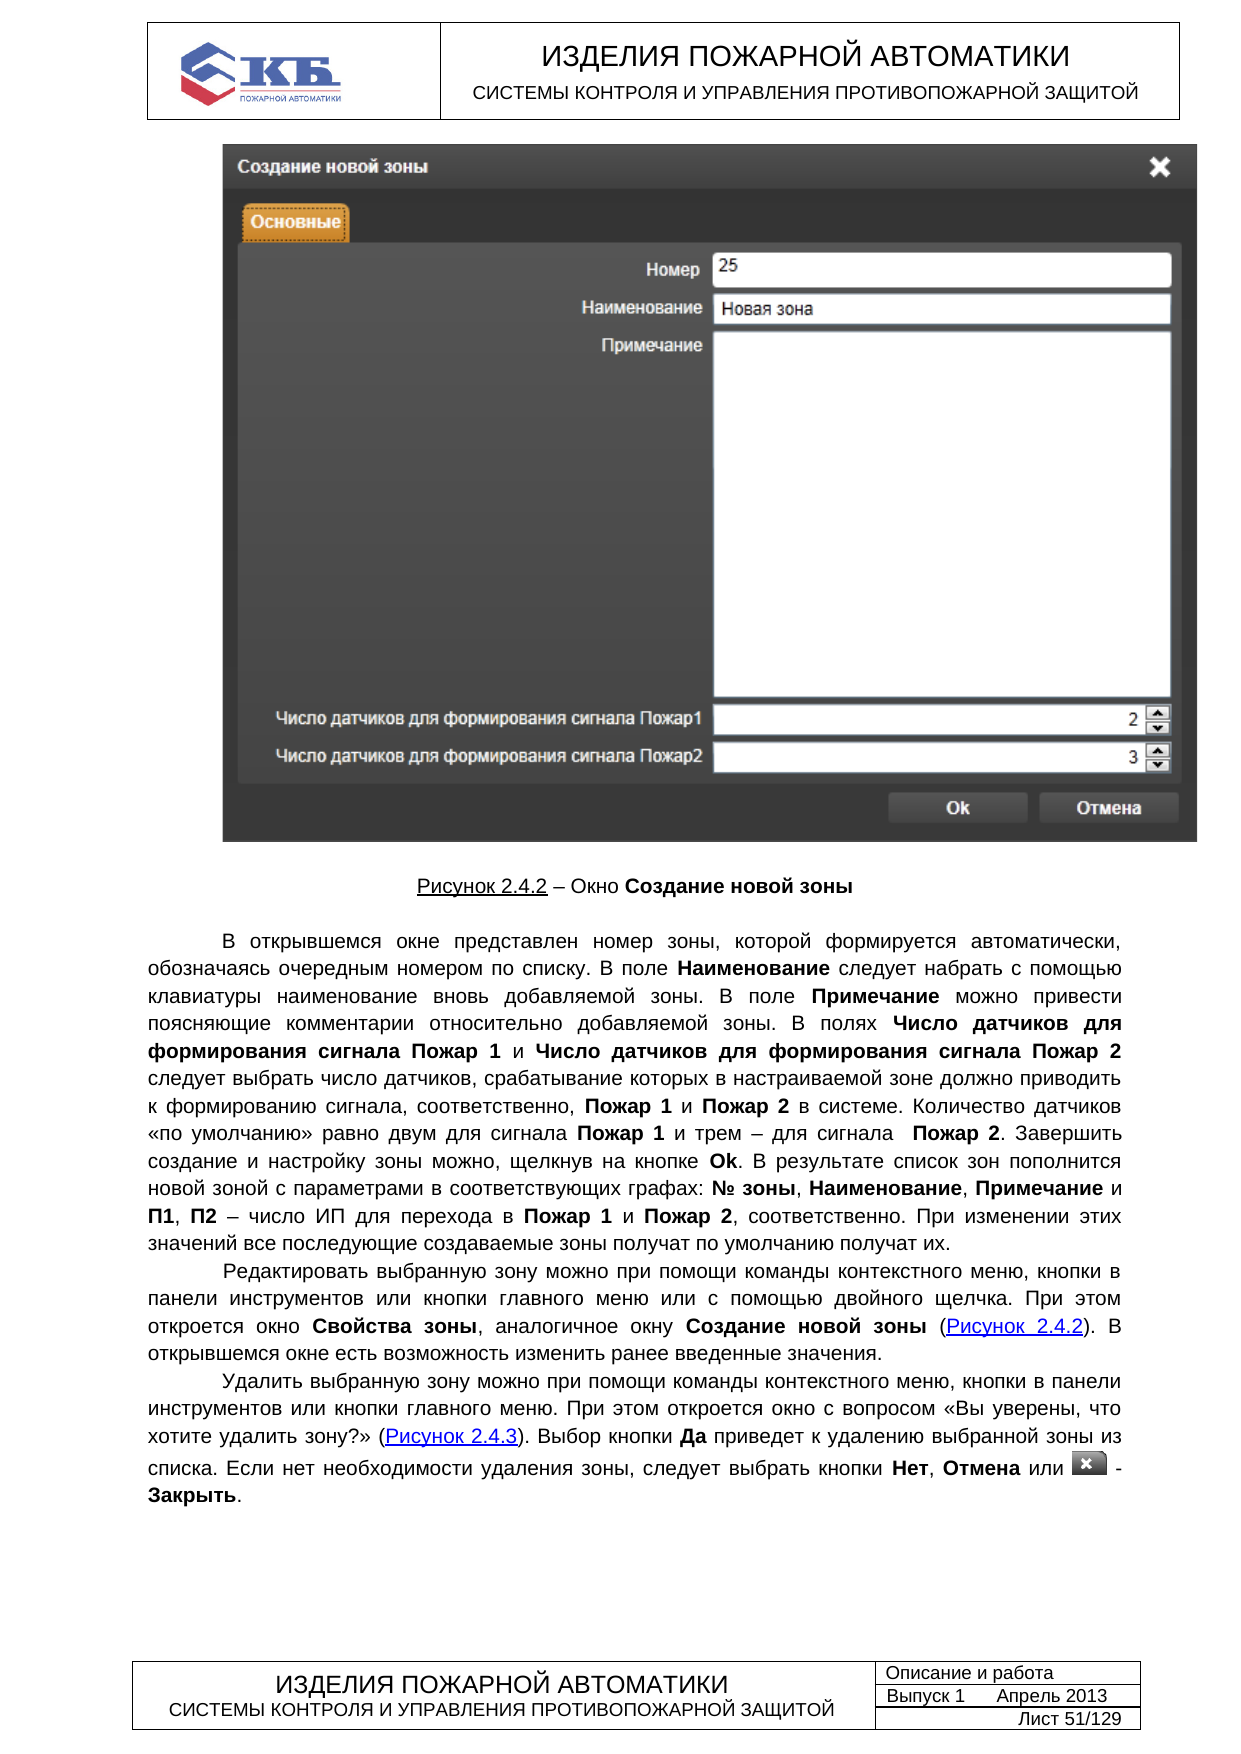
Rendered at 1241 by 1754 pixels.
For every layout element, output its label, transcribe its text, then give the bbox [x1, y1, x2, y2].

list Рисунок 2.4.2 – Окно Создание новой зоны [148, 873, 1122, 897]
list Редактировать выбранную зону можно при помощи команды контекстного меню, кнопки в панели инструментов или кнопки главного меню или с помощью двойного щелчка. При этом откроется окно Свойства зоны, аналогичное окну Создание новой зоны (Рисунок 2.4.2). В открывшемся окне есть возможность изменить ранее введенные значения. [148, 1258, 1122, 1365]
list В открывшемся окне представлен номер зоны, которой формируется автоматически, обозначаясь очередным номером по списку. В поле Наименование следует набрать с помощью клавиатуры наименование вновь добавляемой зоны. В поле Примечание можно привести поясняющие комментарии относительно добавляемой зоны. В полях Число датчиков для формирования сигнала Пожар 1 и Число датчиков для формирования сигнала Пожар 2 следует выбрать число датчиков, срабатывание которых в настраиваемой зоне должно приводить к формированию сигнала, соответственно, Пожар 1 и Пожар 2 в системе. Количество датчиков «по умолчанию» равно двум для сигнала Пожар 1 и трем – для сигнала Пожар 2. Завершить создание и настройку зоны можно, щелкнув на кнопке Ok. В результате список зон пополнится новой зоной с параметрами в соответствующих графах: № зоны, Наименование, Примечание и П1, П2 – число ИП для перехода в Пожар 1 и Пожар 2, соответственно. При изменении этих значений все последующие создаваемые зоны получат по умолчанию получат их. [148, 928, 1122, 1255]
picture [1072, 1451, 1107, 1475]
picture [222, 144, 1198, 842]
picture [177, 34, 354, 115]
list Удалить выбранную зону можно при помощи команды контекстного меню, кнопки в панели инструментов или кнопки главного меню. При этом откроется окно с вопросом «Вы уверены, что хотите удалить зону?» (Рисунок 2.4.3). Выбор кнопки Да приведет к удалению выбранной зоны из списка. Если нет необходимости удаления зоны, следует выбрать кнопки Нет, Отмена или - Закрыть. [148, 1368, 1122, 1507]
